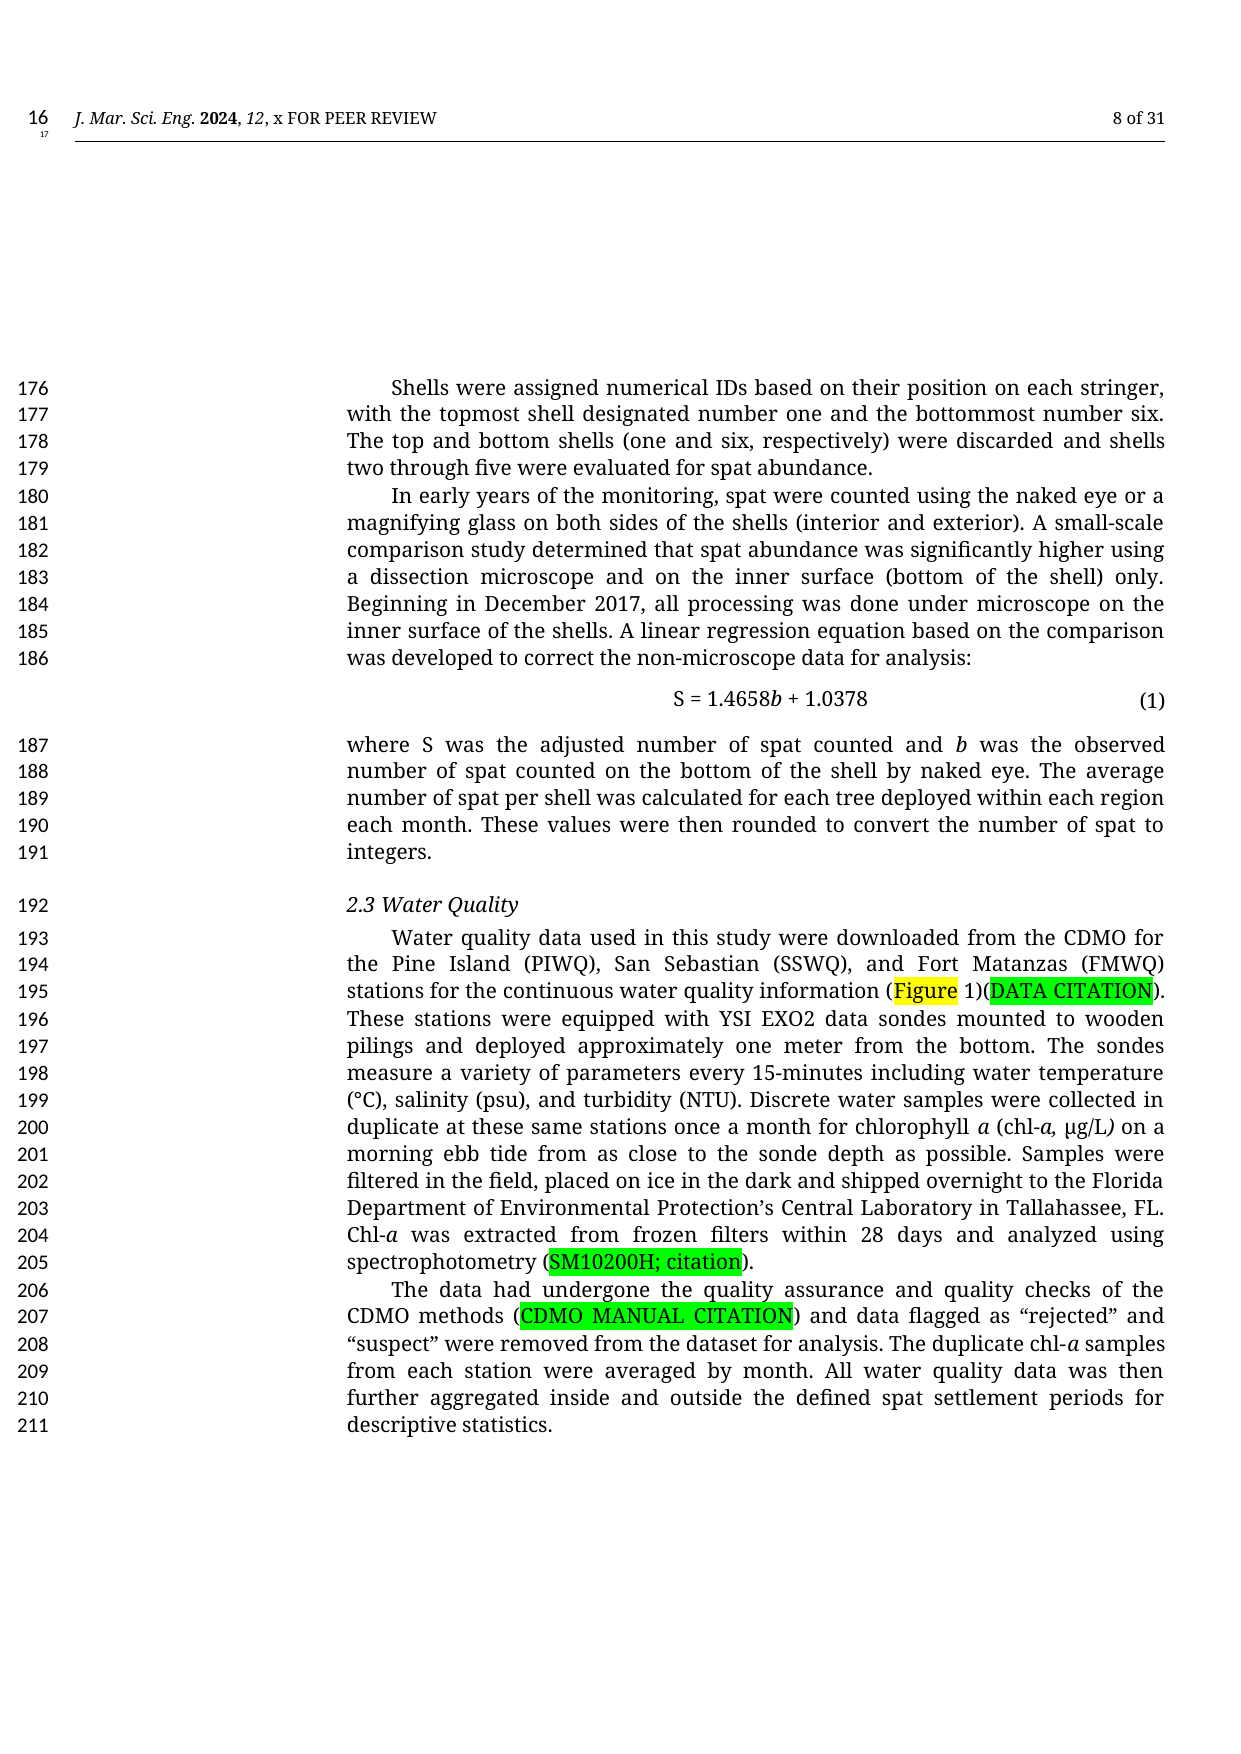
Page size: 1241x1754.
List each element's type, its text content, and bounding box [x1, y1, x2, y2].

table_header (1) [1120, 671, 1165, 730]
text Shells were assigned numerical IDs based on their position on each stringer, with the topmost shell designated number one and the bottommost number six. The top and bottom shells (one and six, respectively) were discarded and shells two through five were evaluated for spat abundance. [347, 374, 1165, 482]
text The data had undergone the quality assurance and quality checks of the CDMO methods (CDMO MANUAL CITATION) and data flagged as “rejected” and “suspect” were removed from the dataset for analysis. The duplicate chl-a samples from each station were averaged by month. All water quality data was then further aggregated inside and outside the defined spat settlement periods for descriptive statistics. [347, 1276, 1165, 1438]
text In early years of the monitoring, spat were counted using the naked eye or a magnifying glass on both sides of the shells (interior and exterior). A small-scale comparison study determined that spat abundance was significantly higher using a dissection microscope and on the inner surface (bottom of the shell) only. Beginning in December 2017, all processing was done under microscope on the inner surface of the shells. A linear regression equation based on the comparison was developed to correct the non-microscope data for analysis: [347, 482, 1165, 671]
text Water quality data used in this study were downloaded from the CDMO for the Pine Island (PIWQ), San Sebastian (SSWQ), and Fort Matanzas (FMWQ) stations for the continuous water quality information (Figure 1)(DATA CITATION). These stations were equipped with YSI EXO2 data sondes mounted to wooden pilings and deployed approximately one meter from the bottom. The sondes measure a variety of parameters every 15-minutes including water temperature (°C), salinity (psu), and turbidity (NTU). Discrete water samples were collected in duplicate at these same stations once a month for chlorophyll a (chl-a, µg/L) on a morning ebb tide from as close to the sonde depth as possible. Samples were filtered in the field, placed on ice in the dark and shipped overnight to the Florida Department of Environmental Protection’s Central Laboratory in Tallahassee, FL. Chl-a was extracted from frozen filters within 28 days and analyzed using spectrophotometry (SM10200H; citation). [347, 924, 1165, 1276]
table_header S = 1.4658b + 1.0378 [347, 671, 1120, 730]
subtitle 2.3 Water Quality [347, 891, 1165, 918]
text where S was the adjusted number of spat counted and b was the observed number of spat counted on the bottom of the shell by naked eye. The average number of spat per shell was calculated for each tree deployed within each region each month. These values were then rounded to convert the number of spat to integers. [347, 730, 1165, 866]
